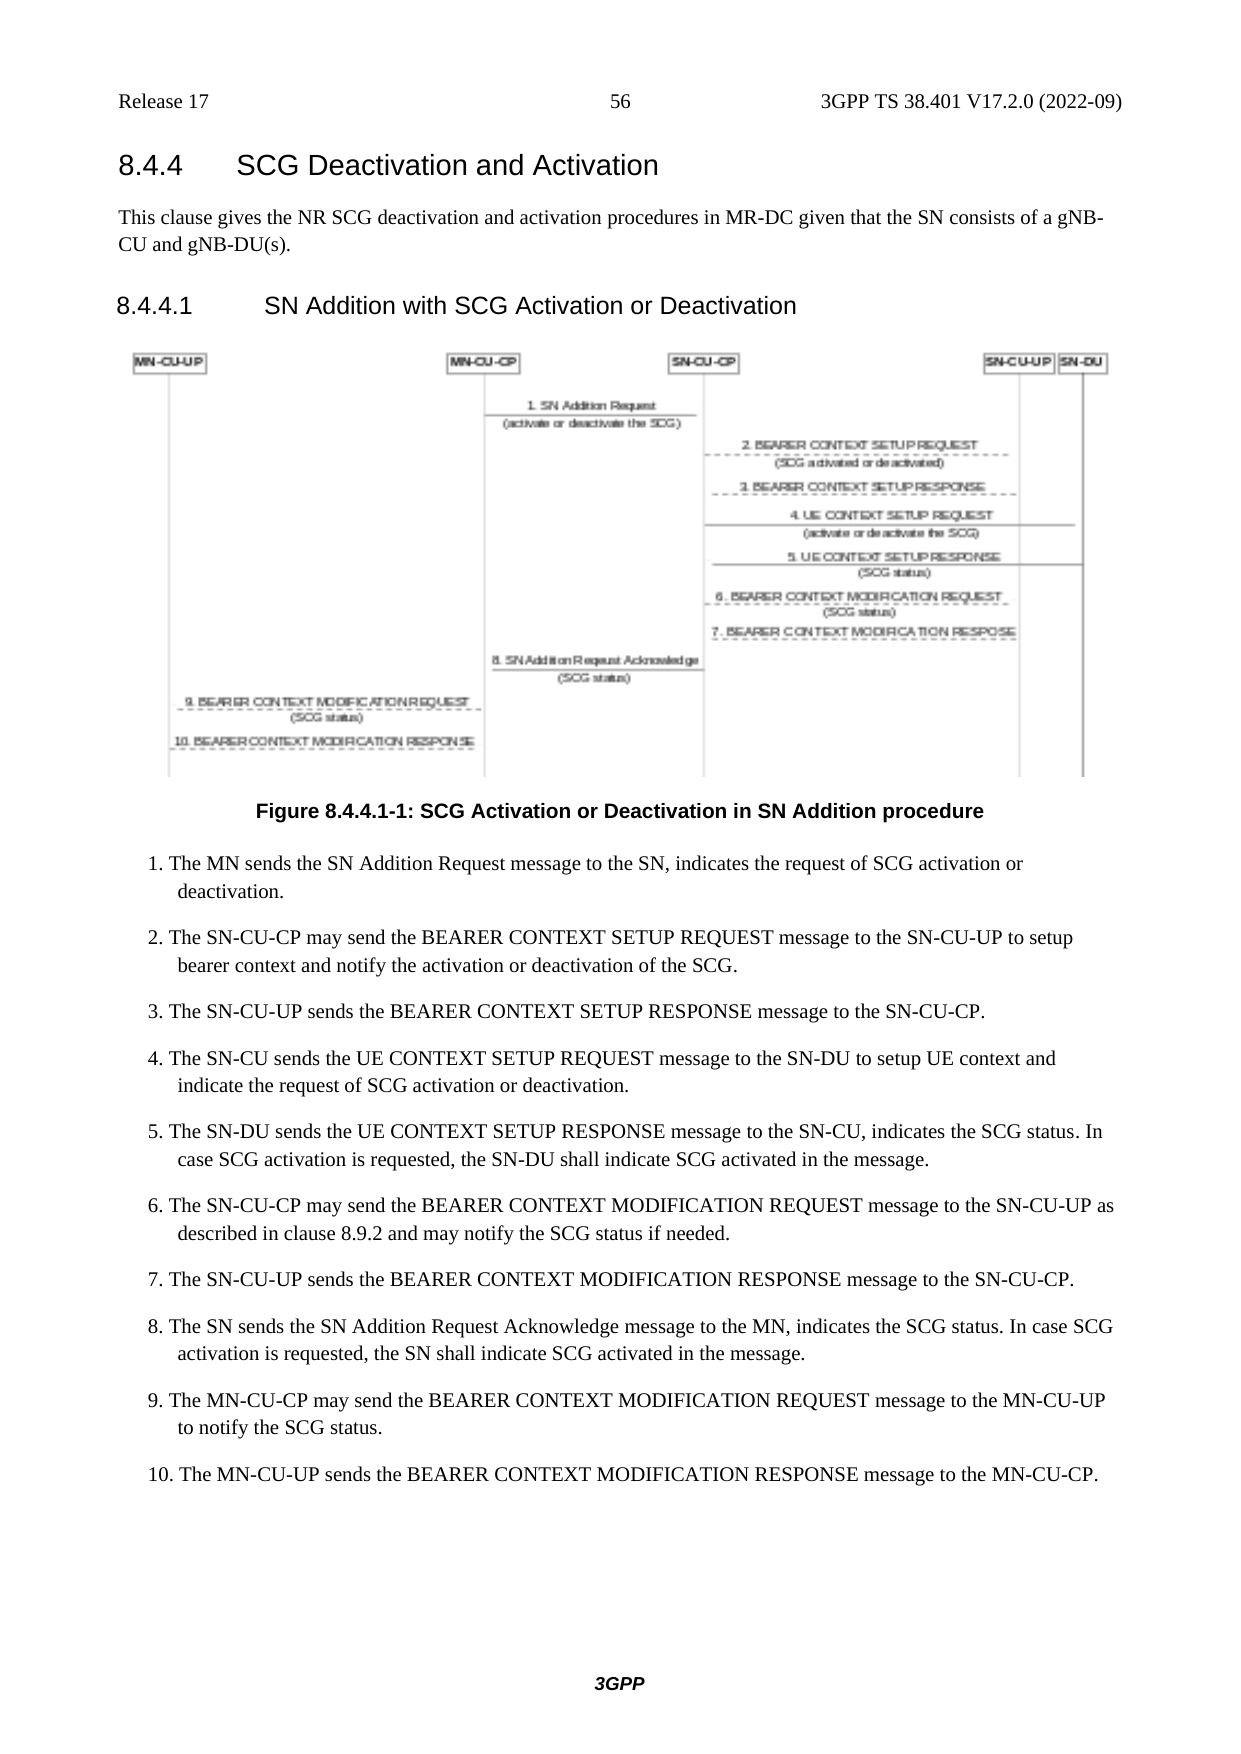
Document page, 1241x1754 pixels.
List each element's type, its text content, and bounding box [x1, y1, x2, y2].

text 1. The MN sends the SN Addition Request message to the SN, indicates the request of SCG activation or deactivation. [148, 851, 1122, 903]
text 3. The SN-CU-UP sends the BEARER CONTEXT SETUP RESPONSE message to the SN-CU-CP. [148, 999, 1122, 1023]
subtitle 8.4.4 SCG Deactivation and Activation [118, 147, 1122, 181]
text 7. The SN-CU-UP sends the BEARER CONTEXT MODIFICATION RESPONSE message to the SN-CU-CP. [148, 1267, 1122, 1291]
text 8. The SN sends the SN Addition Request Acknowledge message to the MN, indicates the SCG status. In case SCG activation is requested, the SN shall indicate SCG activated in the message. [148, 1314, 1122, 1365]
text 10. The MN-CU-UP sends the BEARER CONTEXT MODIFICATION RESPONSE message to the MN-CU-CP. [148, 1462, 1122, 1486]
text 9. The MN-CU-CP may send the BEARER CONTEXT MODIFICATION REQUEST message to the MN-CU-UP to notify the SCG status. [148, 1388, 1122, 1439]
text 6. The SN-CU-CP may send the BEARER CONTEXT MODIFICATION REQUEST message to the SN-CU-UP as described in clause 8.9.2 and may notify the SCG status if needed. [148, 1193, 1122, 1245]
text This clause gives the NR SCG deactivation and activation procedures in MR-DC given that the SN consists of a gNB-CU and gNB-DU(s). [118, 205, 1122, 256]
subtitle 8.4.4.1 SN Addition with SCG Activation or Deactivation [116, 291, 1122, 320]
text 5. The SN-DU sends the UE CONTEXT SETUP RESPONSE message to the SN-CU, indicates the SCG status. In case SCG activation is requested, the SN-DU shall indicate SCG activated in the message. [148, 1119, 1122, 1171]
text 2. The SN-CU-CP may send the BEARER CONTEXT SETUP REQUEST message to the SN-CU-UP to setup bearer context and notify the activation or deactivation of the SCG. [148, 925, 1122, 977]
text 4. The SN-CU sends the UE CONTEXT SETUP REQUEST message to the SN-DU to setup UE context and indicate the request of SCG activation or deactivation. [148, 1046, 1122, 1097]
text Figure 8.4.4.1-1: SCG Activation or Deactivation in SN Addition procedure [118, 799, 1122, 823]
